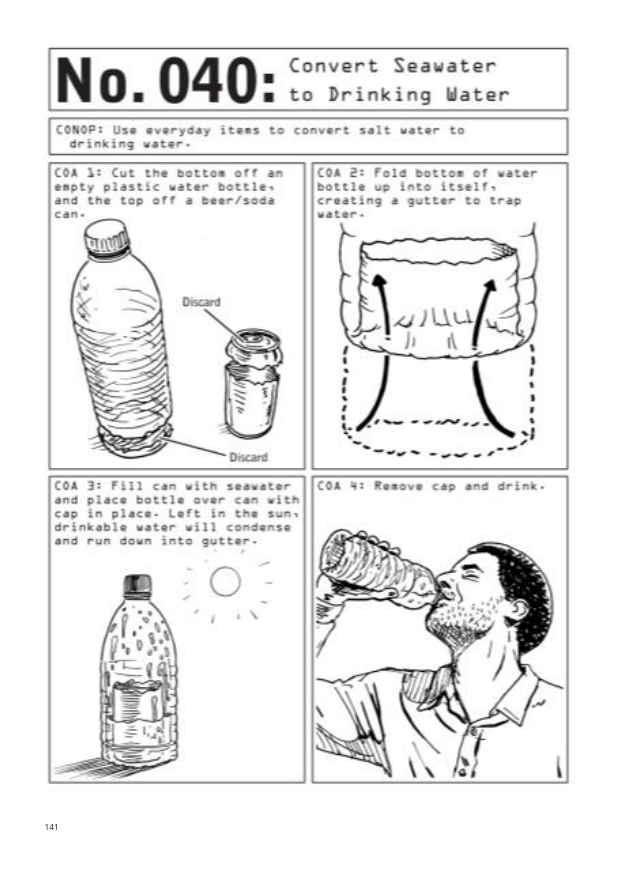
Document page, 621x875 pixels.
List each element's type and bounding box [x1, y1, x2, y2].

picture [44, 44, 576, 792]
